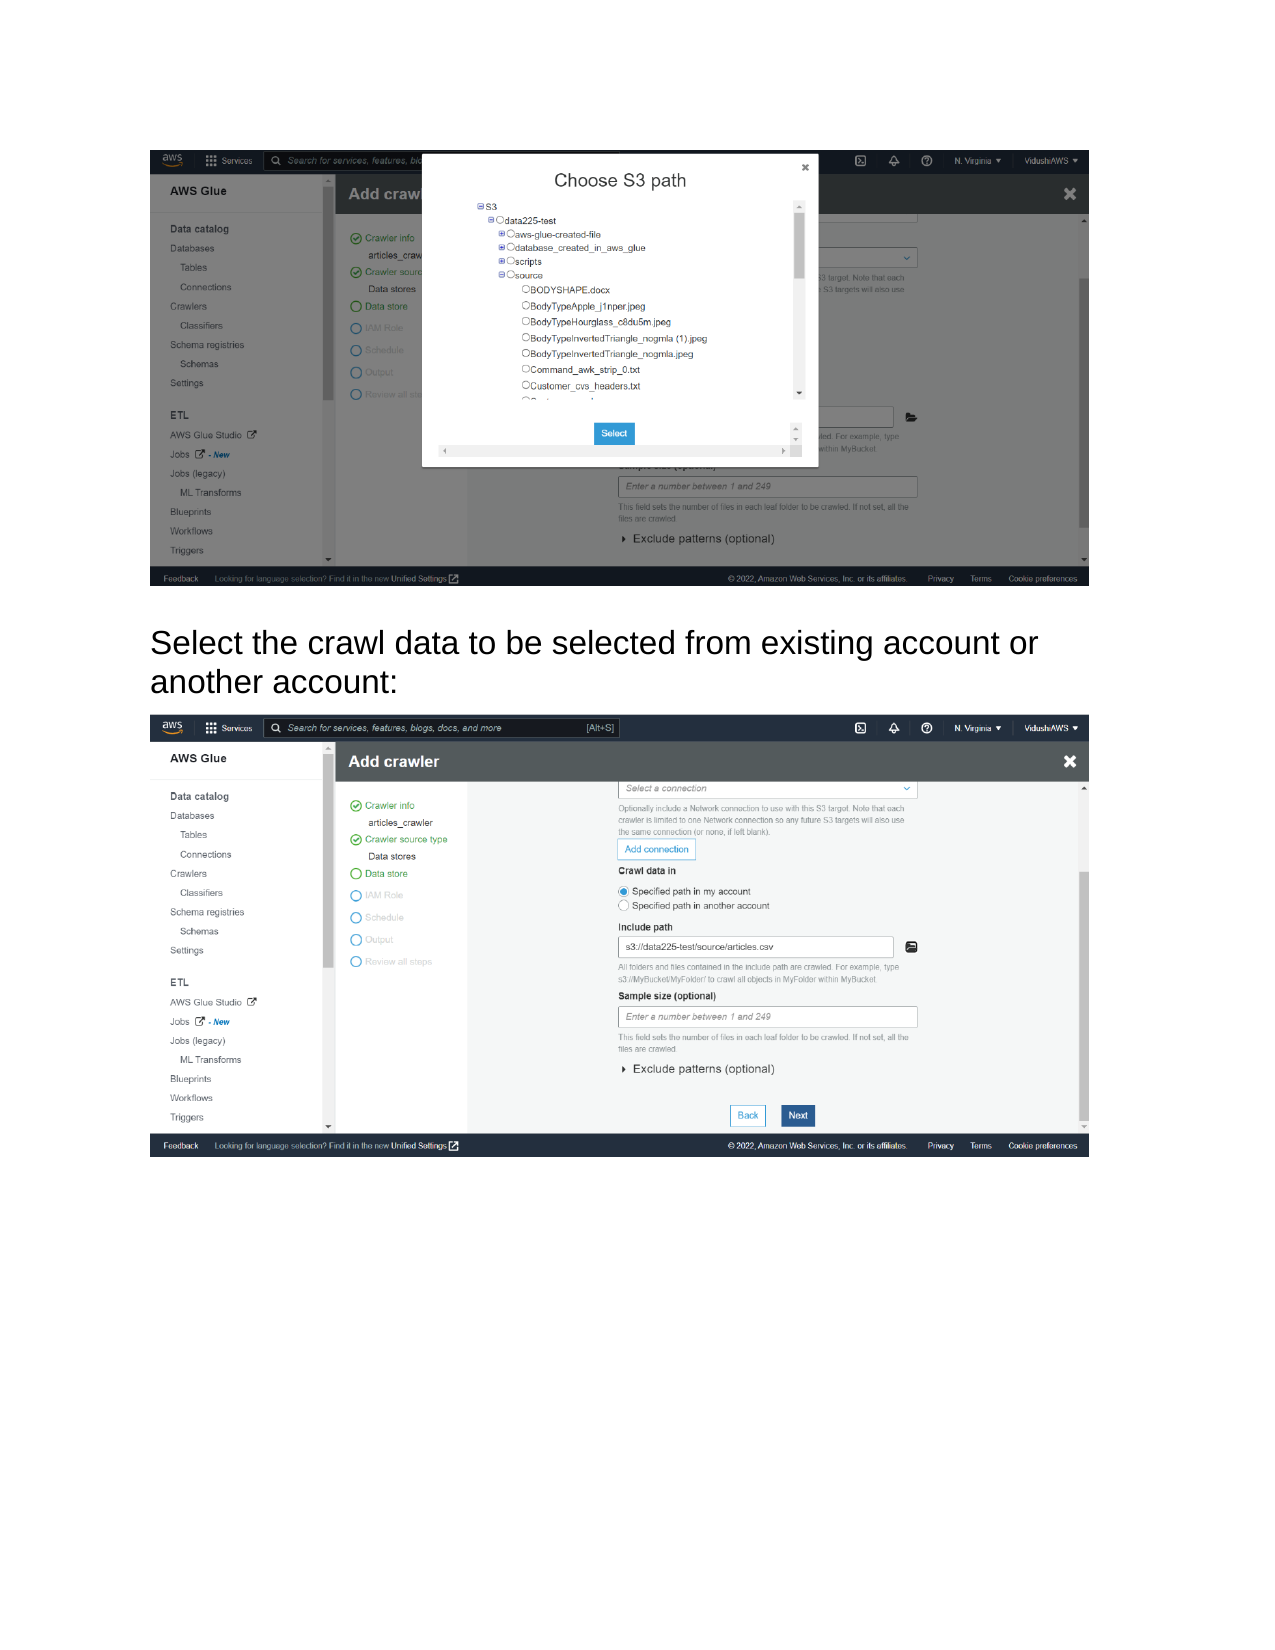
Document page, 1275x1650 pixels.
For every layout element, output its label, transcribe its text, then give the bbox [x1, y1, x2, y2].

picture [150, 150, 1089, 586]
picture [150, 712, 1089, 1157]
text Select the crawl data to be selected from existing account or another account: [150, 623, 1125, 700]
